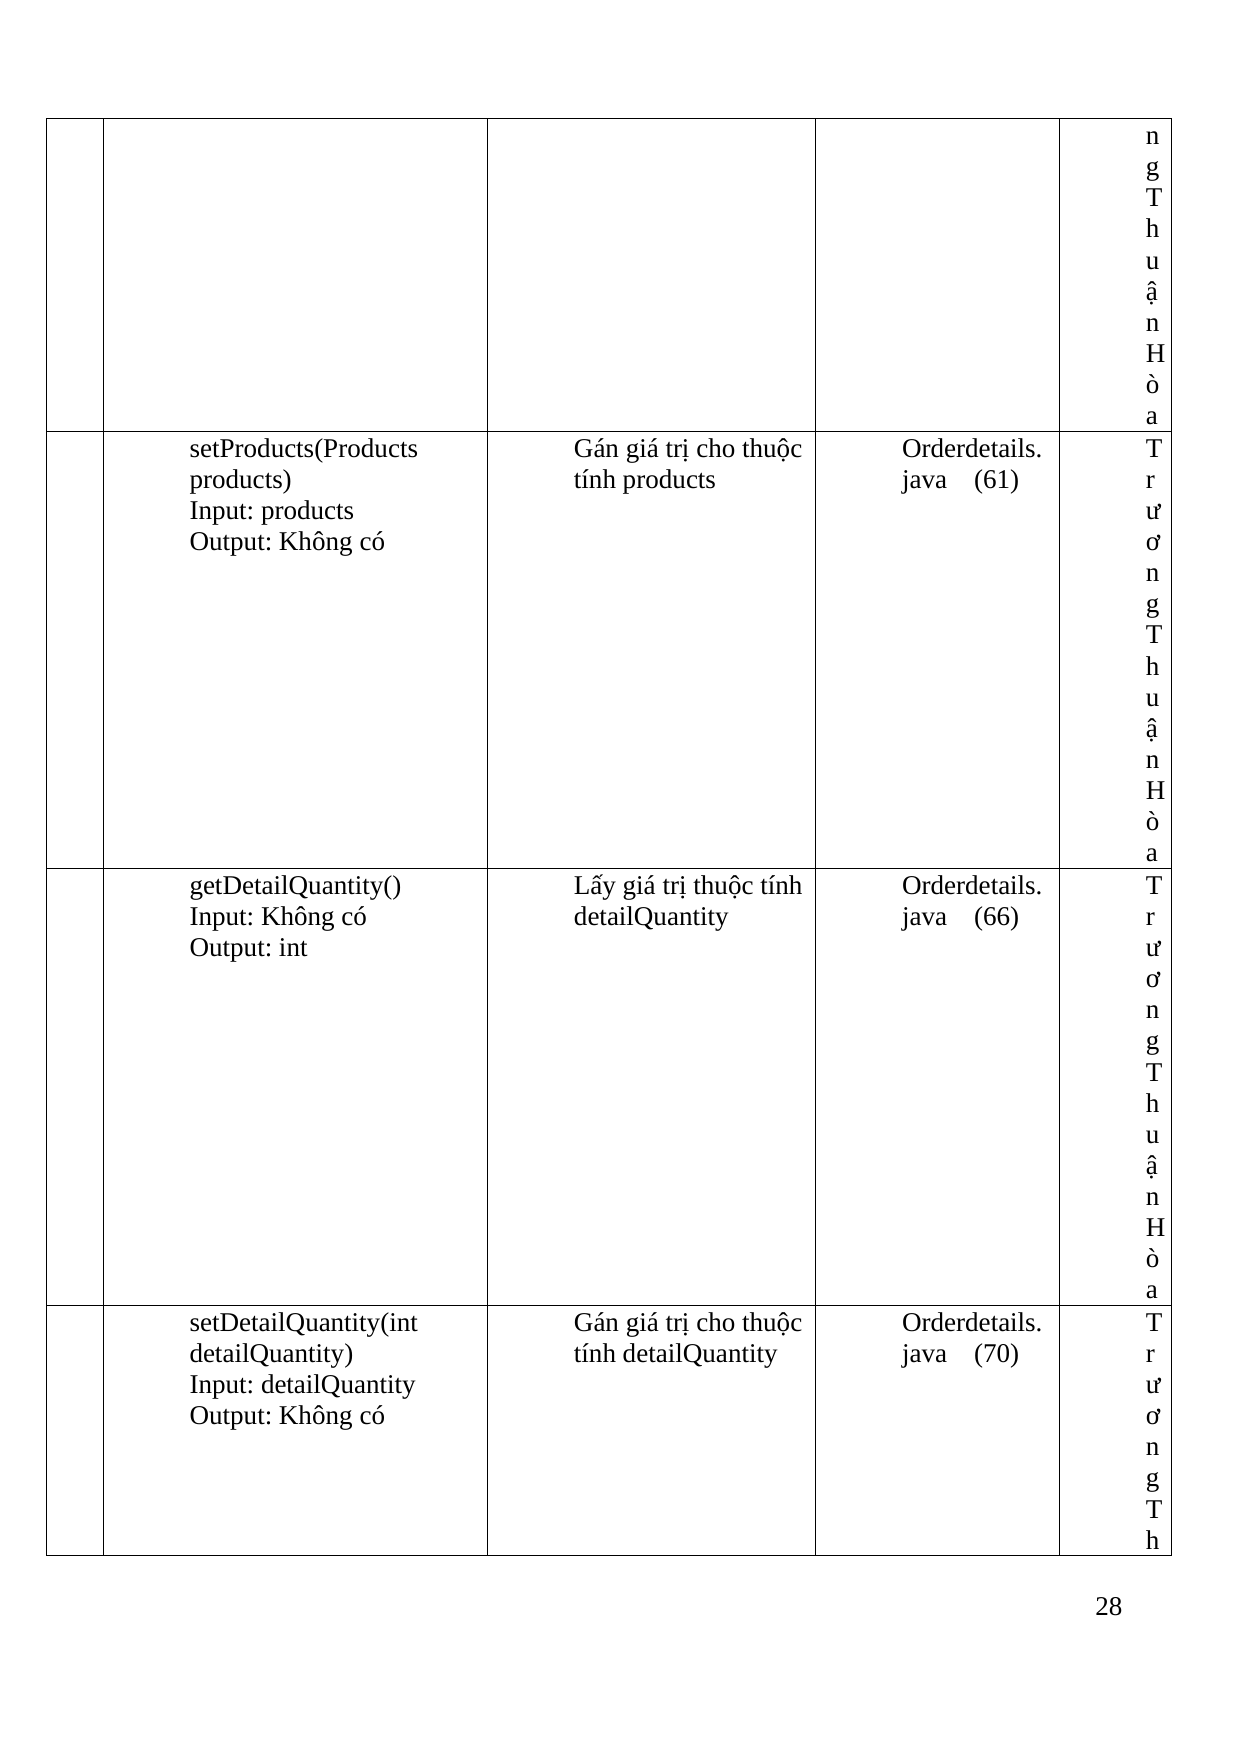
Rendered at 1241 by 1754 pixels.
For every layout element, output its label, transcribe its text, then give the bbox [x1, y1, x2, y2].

table_cell Orderdetails.java (66) [816, 869, 1059, 1305]
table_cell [104, 119, 487, 431]
table_cell Orderdetails.java (61) [816, 432, 1059, 868]
table_cell Trương Thuận Hòa [1060, 1306, 1171, 1555]
table_cell 7 [47, 869, 103, 1305]
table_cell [816, 1306, 1059, 1555]
table_cell Trương Thuận Hòa [1060, 869, 1171, 1305]
table_cell 5 [47, 119, 103, 431]
table_cell Lấy giá trị thuộc tính detailQuantity [488, 869, 815, 1305]
table_cell 6 [47, 432, 103, 868]
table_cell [488, 1306, 815, 1555]
table_cell Gán giá trị cho thuộc tính products [488, 432, 815, 868]
table_cell setProducts(Products products) Input: products Output: Không có [104, 432, 487, 868]
table_cell getDetailQuantity() Input: Không có Output: int [104, 869, 487, 1305]
table_cell Trương Thuận Hòa [1060, 432, 1171, 868]
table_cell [488, 119, 815, 431]
table_cell Trương Thuận Hòa [1060, 119, 1171, 431]
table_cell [104, 1306, 487, 1555]
table_cell 8 [47, 1306, 103, 1555]
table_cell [816, 119, 1059, 431]
